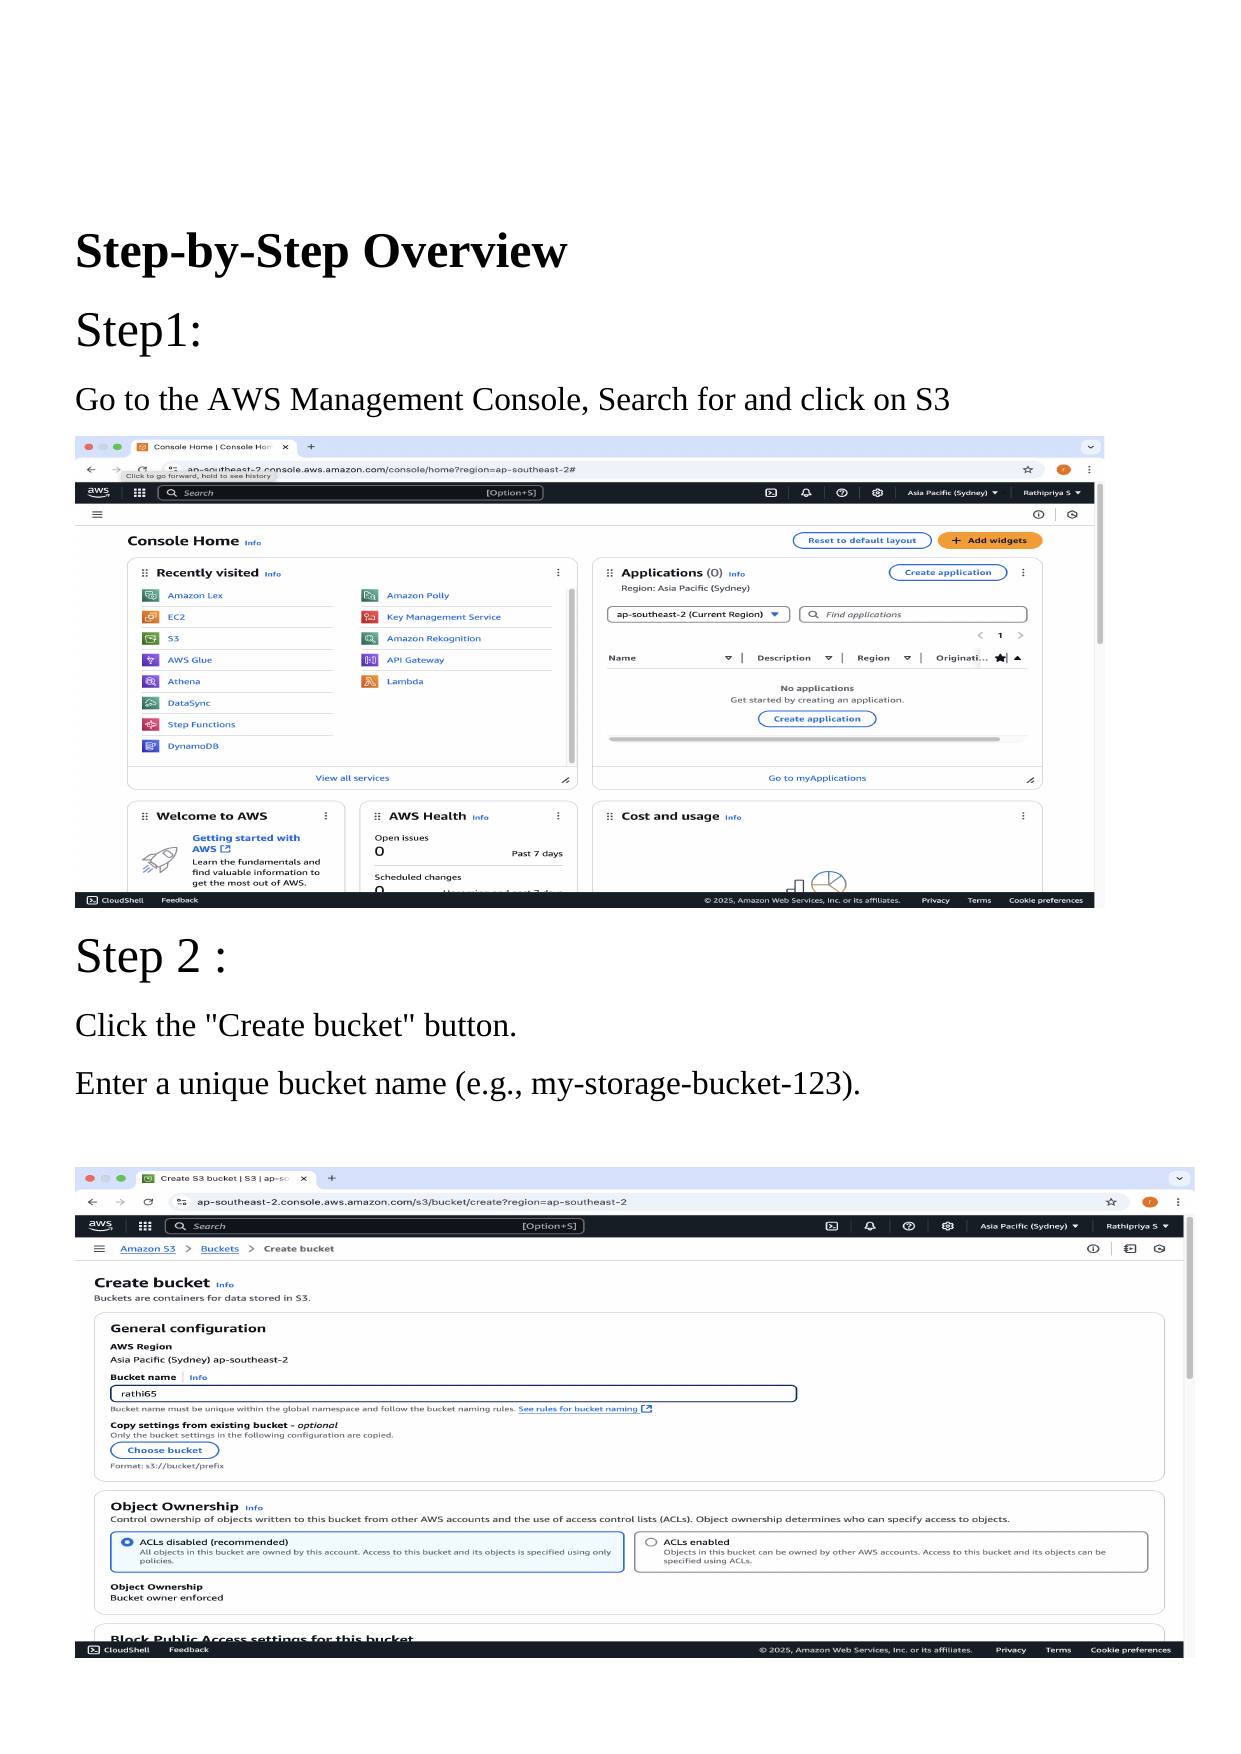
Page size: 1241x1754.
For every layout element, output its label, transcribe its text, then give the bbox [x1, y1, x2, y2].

picture [75, 436, 1105, 908]
text Step-by-Step Overview [75, 221, 1165, 279]
text Go to the AWS Management Console, Search for and click on S3 [75, 379, 1165, 417]
text Step 2 : [75, 926, 1165, 984]
text Click the "Create bucket" button. [75, 1005, 1165, 1043]
text Step1: [75, 300, 1165, 357]
text Enter a unique bucket name (e.g., my-storage-bucket-123). [75, 1063, 1165, 1101]
picture [75, 1167, 1195, 1658]
